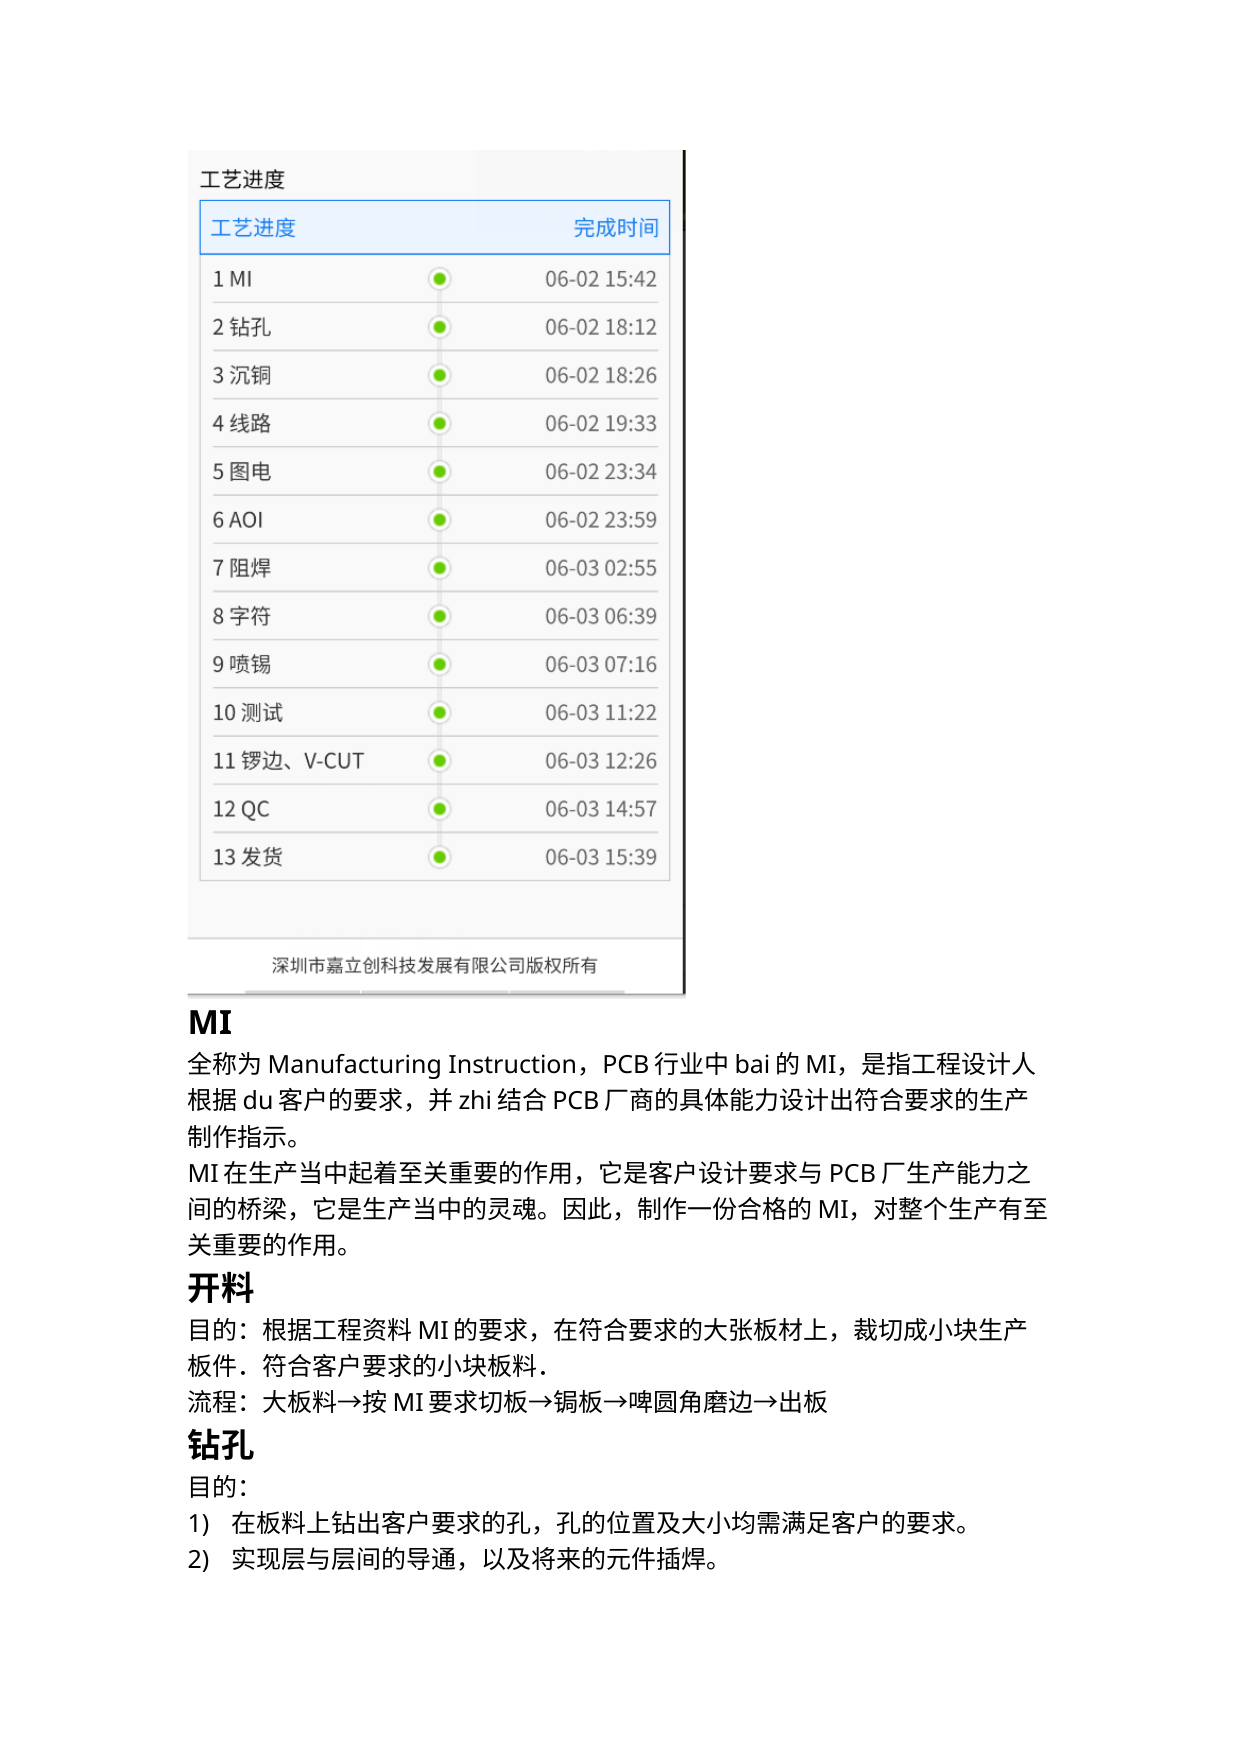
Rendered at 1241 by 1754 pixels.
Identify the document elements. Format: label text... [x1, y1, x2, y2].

text 全称为Manufacturing Instruction，PCB行业中bai的MI，是指工程设计人根据du客户的要求，并zhi结合PCB厂商的具体能力设计出符合要求的生产制作指示。 [187, 1044, 1053, 1153]
text 目的： [187, 1467, 1053, 1503]
text 钻孔 [187, 1419, 1053, 1467]
list 实现层与层间的导通，以及将来的元件插焊。 [187, 1540, 1053, 1576]
text 目的：根据工程资料MI的要求，在符合要求的大张板材上，裁切成小块生产板件．符合客户要求的小块板料． [187, 1310, 1053, 1383]
picture [187, 150, 686, 999]
text 开料 [187, 1262, 1053, 1310]
list 在板料上钻出客户要求的孔，孔的位置及大小均需满足客户的要求。 [187, 1503, 1053, 1540]
text MI [187, 999, 1053, 1044]
text MI在生产当中起着至关重要的作用，它是客户设计要求与PCB厂生产能力之间的桥梁，它是生产当中的灵魂。因此，制作一份合格的MI，对整个生产有至关重要的作用。 [187, 1153, 1053, 1262]
text 流程：大板料→按MI要求切板→锔板→啤圆角磨边→出板 [187, 1383, 1053, 1419]
